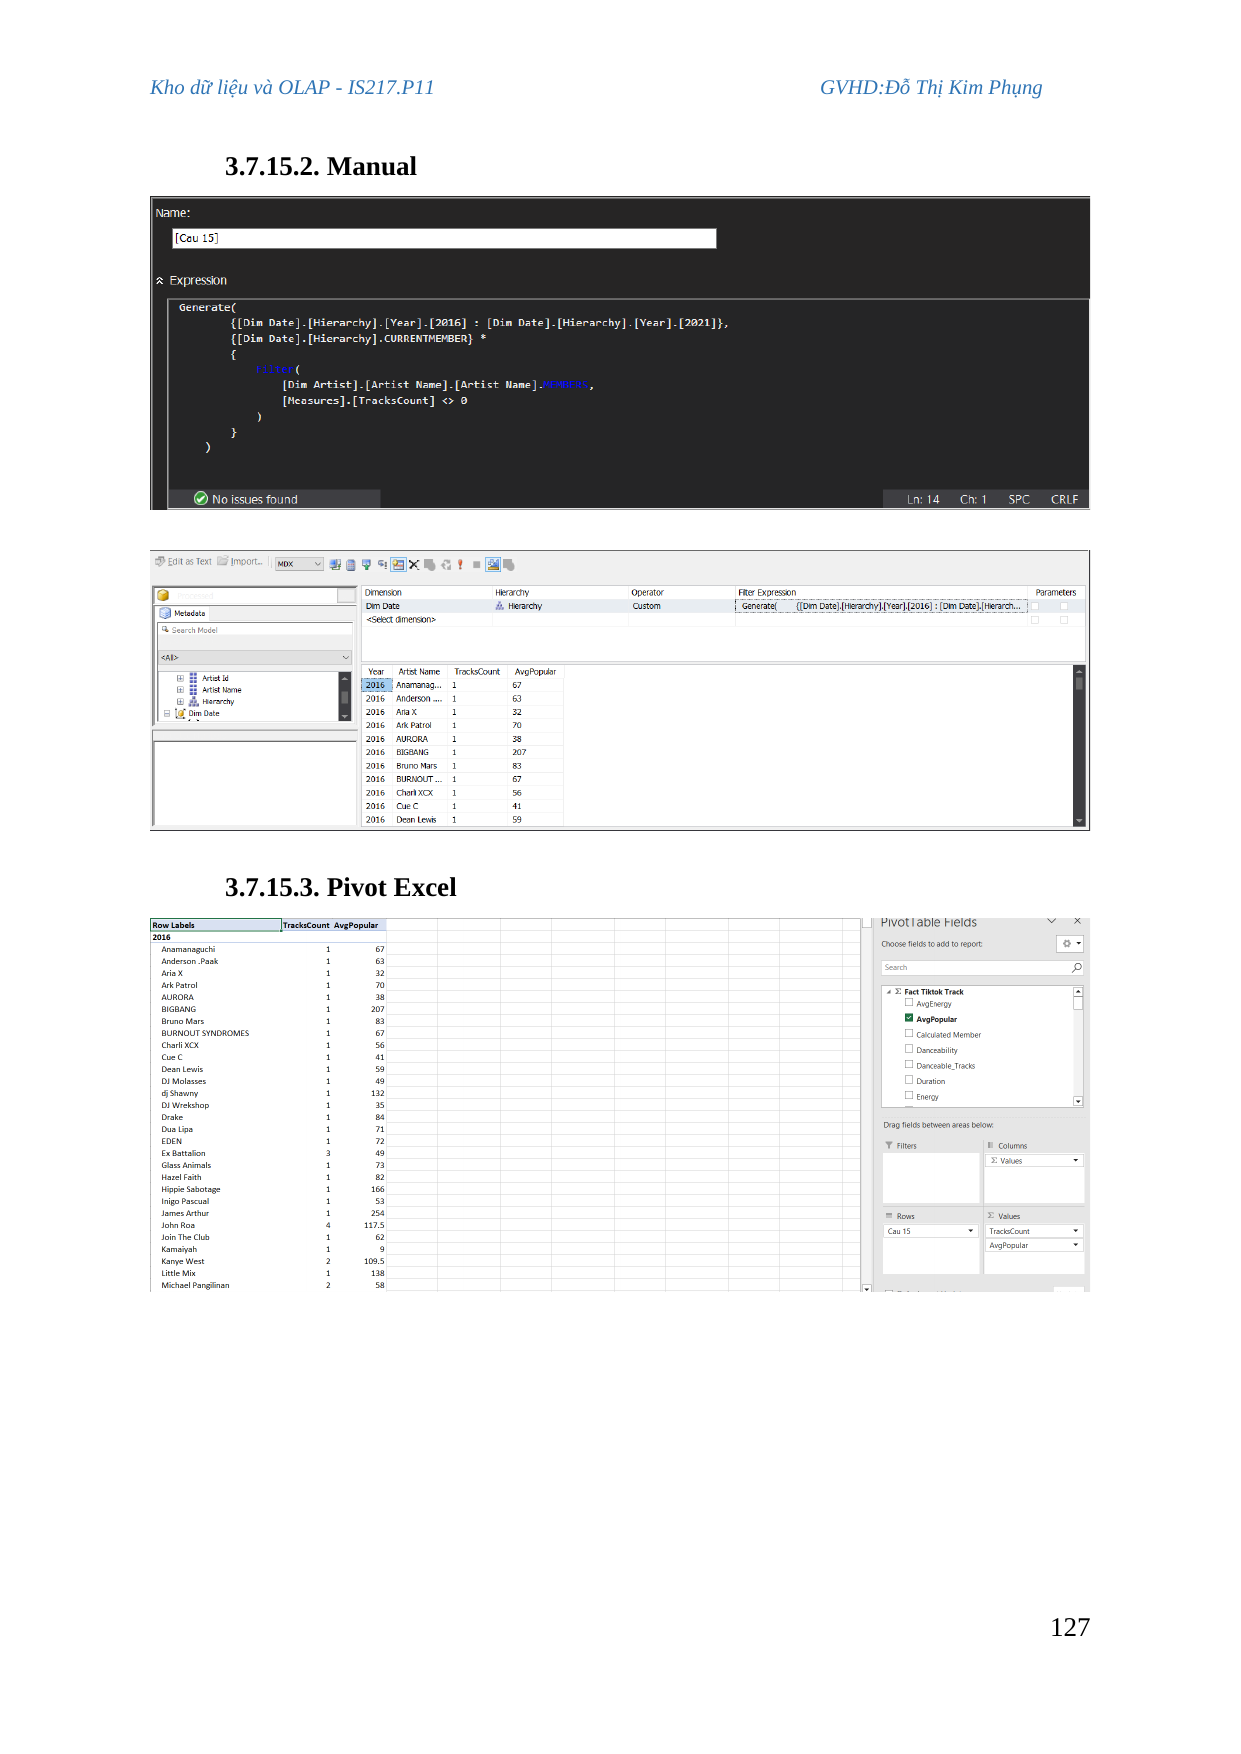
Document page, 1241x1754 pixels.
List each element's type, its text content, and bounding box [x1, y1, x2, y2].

subtitle Manual [150, 150, 1090, 181]
picture [150, 550, 1091, 831]
picture [150, 196, 1091, 510]
picture [150, 918, 1091, 1292]
subtitle Pivot Excel [150, 872, 1090, 903]
